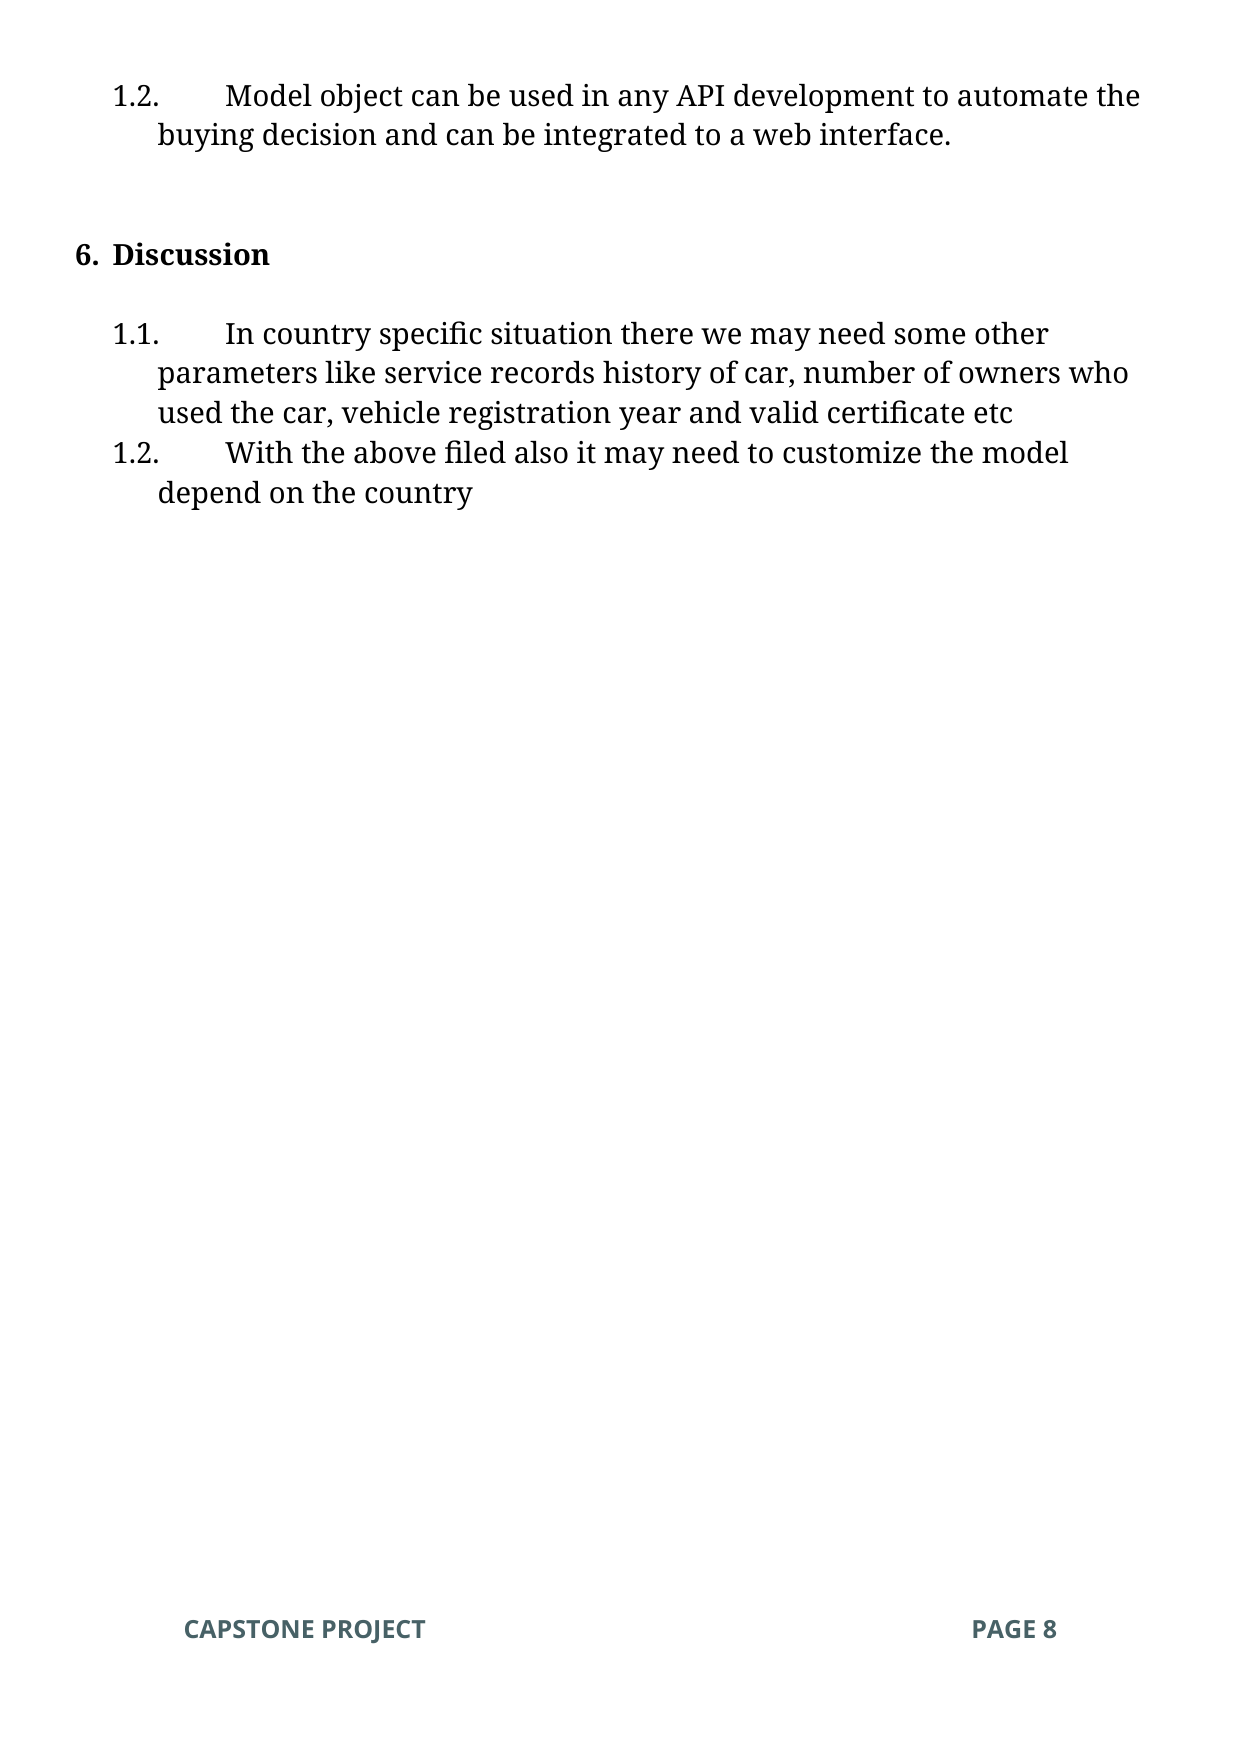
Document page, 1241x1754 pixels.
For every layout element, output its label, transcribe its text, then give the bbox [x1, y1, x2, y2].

list Discussion [75, 234, 1165, 273]
list In country specific situation there we may need some other parameters like service records history of car, number of owners who used the car, vehicle registration year and valid certificate etc [112, 313, 1165, 432]
list With the above filed also it may need to customize the model depend on the country [112, 432, 1165, 512]
list Model object can be used in any API development to automate the buying decision and can be integrated to a web interface. [112, 75, 1165, 154]
